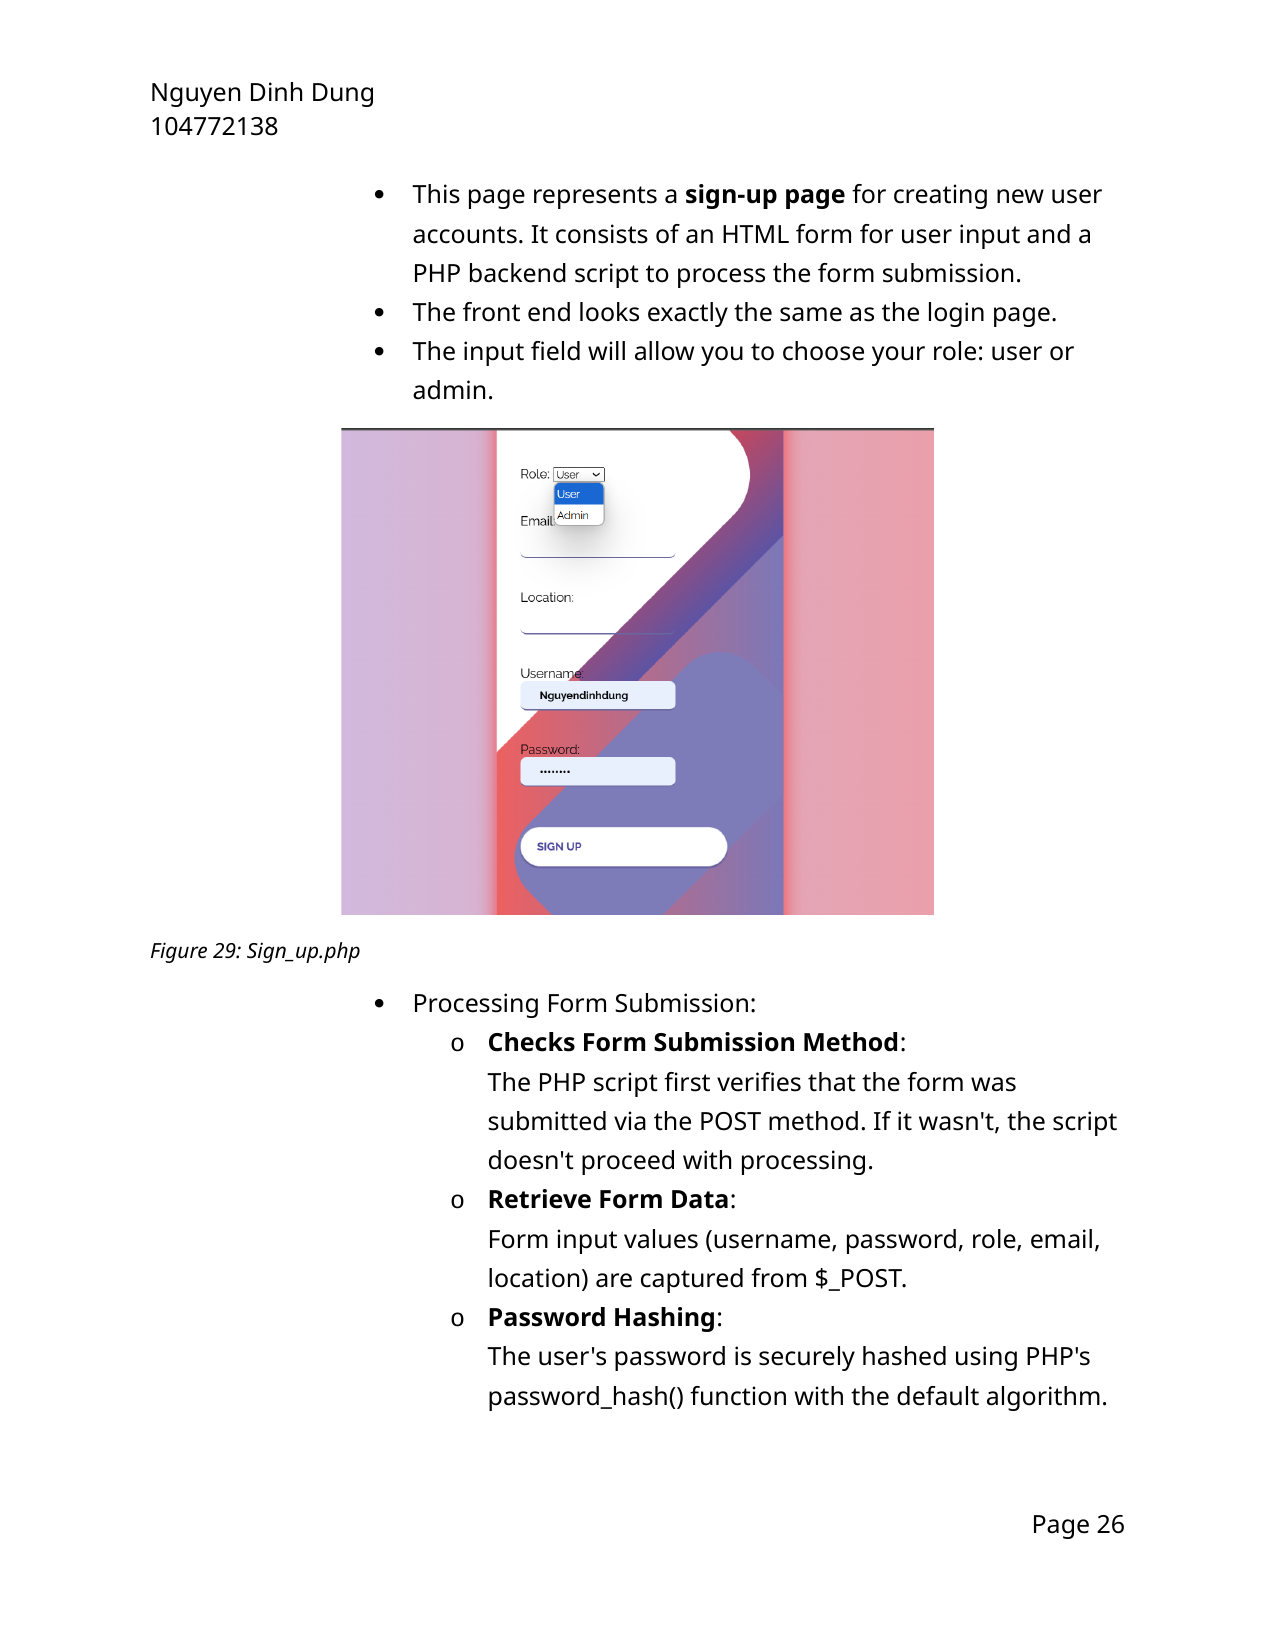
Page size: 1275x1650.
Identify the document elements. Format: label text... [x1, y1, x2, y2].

list The PHP script first verifies that the form was submitted via the POST method. If it wasn't, the script doesn't proceed with processing. [487, 1064, 1125, 1177]
list This page represents a sign-up page for creating new user accounts. It consists of an HTML form for user input and a PHP backend script to process the form submission. [375, 177, 1125, 289]
list Checks Form Submission Method: [450, 1025, 1125, 1059]
picture [341, 428, 934, 915]
list Retrieve Form Data: [450, 1182, 1125, 1216]
list The input field will allow you to choose your role: user or admin. [375, 334, 1125, 407]
text Figure 29: Sign_up.php [150, 937, 1125, 965]
list Password Hashing: [450, 1299, 1125, 1334]
list The front end looks exactly the same as the login page. [375, 295, 1125, 329]
list Processing Form Submission: [375, 986, 1125, 1020]
list Form input values (username, password, role, email, location) are captured from $_POST. [487, 1221, 1125, 1294]
list The user's password is securely hashed using PHP's password_hash() function with the default algorithm. [487, 1339, 1125, 1412]
